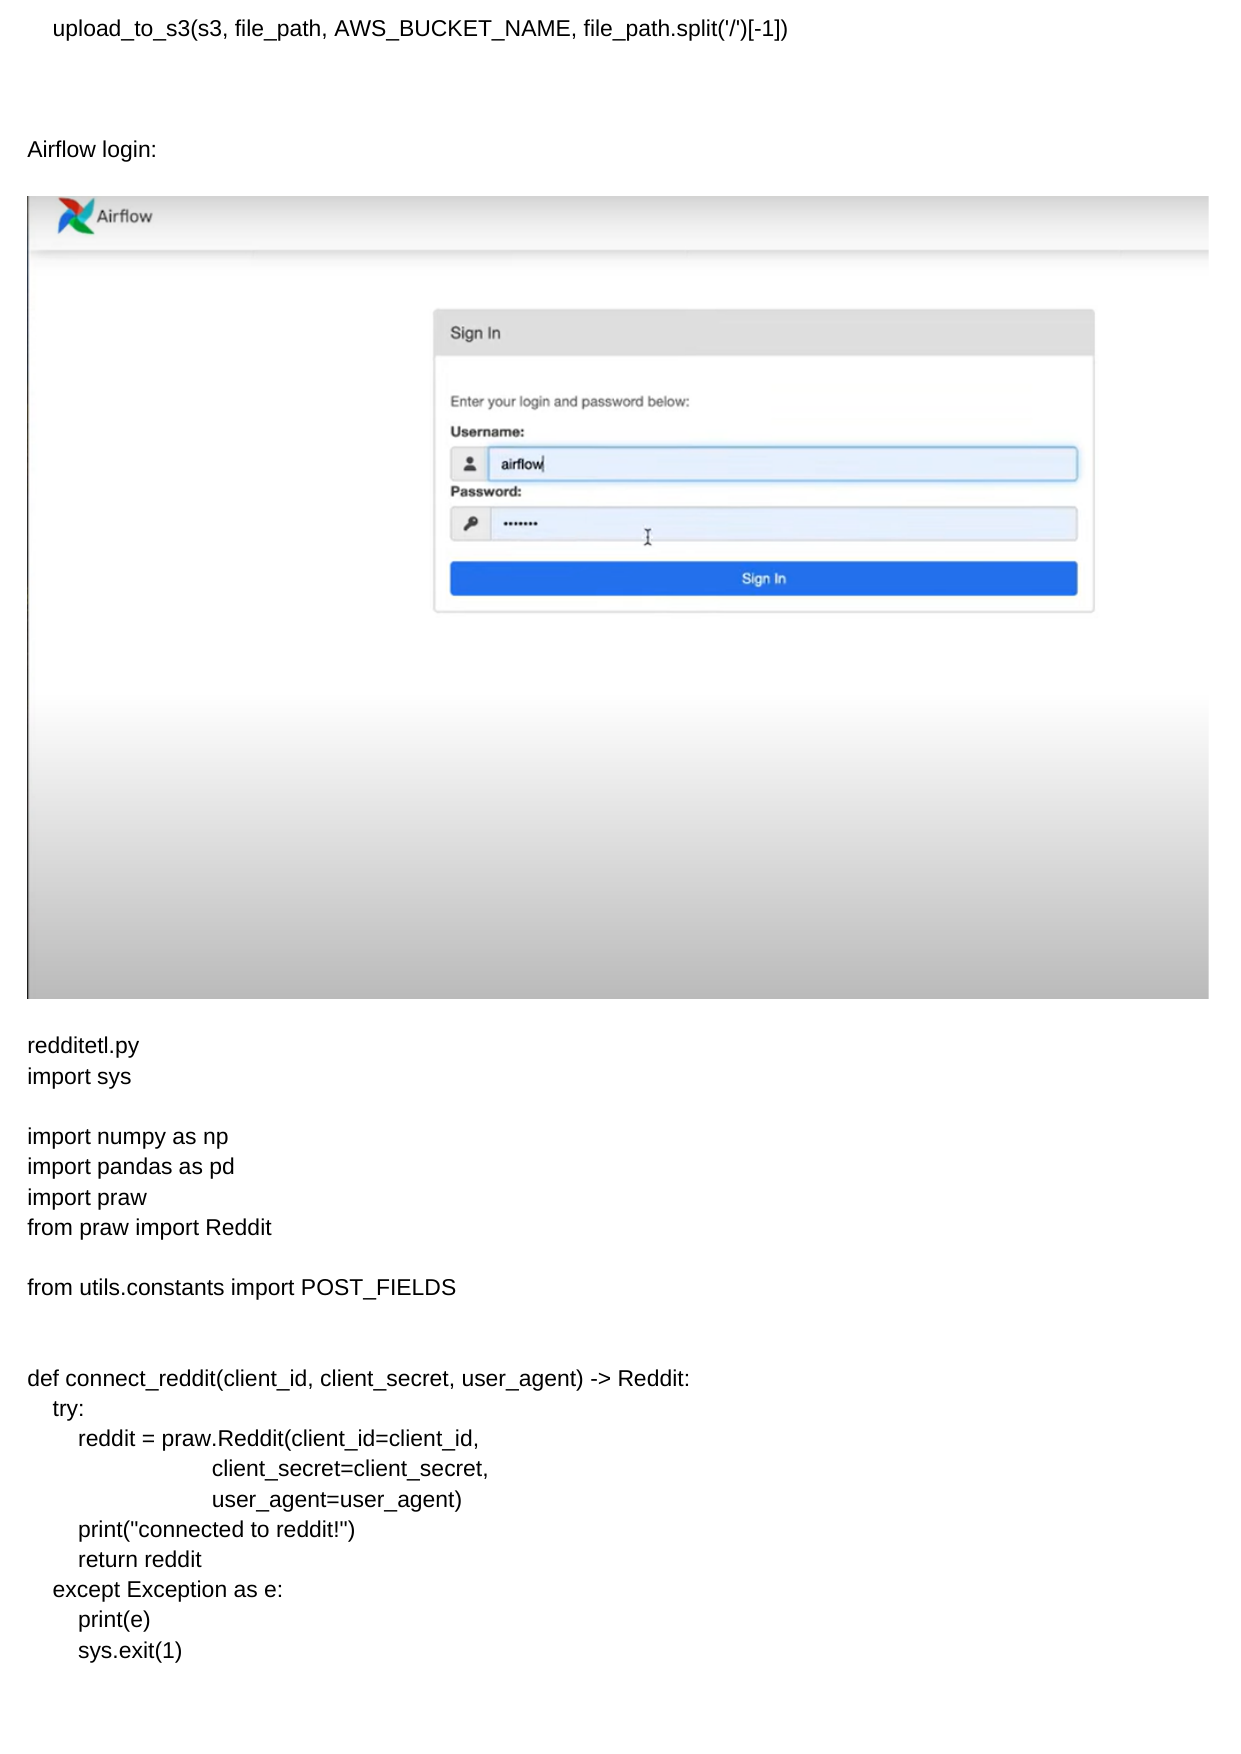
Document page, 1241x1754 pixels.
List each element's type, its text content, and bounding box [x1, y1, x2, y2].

text reddit = praw.Reddit(client_id=client_id, [27, 1425, 1209, 1451]
text user_agent=user_agent) [27, 1486, 1209, 1512]
text sys.exit(1) [27, 1637, 1209, 1663]
text print("connected to reddit!") [27, 1516, 1209, 1542]
text except Exception as e: [27, 1576, 1209, 1602]
text import pandas as pd [27, 1153, 1209, 1179]
picture [27, 196, 1209, 999]
text from praw import Reddit [27, 1214, 1209, 1240]
text return reddit [27, 1546, 1209, 1572]
text from utils.constants import POST_FIELDS [27, 1274, 1209, 1300]
text upload_to_s3(s3, file_path, AWS_BUCKET_NAME, file_path.split('/')[-1]) Airflow login: redditetl.py import sys [27, 15, 1209, 196]
text try: [27, 1395, 1209, 1421]
text import praw [27, 1183, 1209, 1210]
text def connect_reddit(client_id, client_secret, user_agent) -> Reddit: [27, 1365, 1209, 1391]
text upload_to_s3(s3, file_path, AWS_BUCKET_NAME, file_path.split('/')[-1]) Airflow login: redditetl.py import sys [27, 999, 1209, 1089]
text client_secret=client_secret, [27, 1455, 1209, 1482]
text import numpy as np [27, 1123, 1209, 1149]
text print(e) [27, 1606, 1209, 1633]
